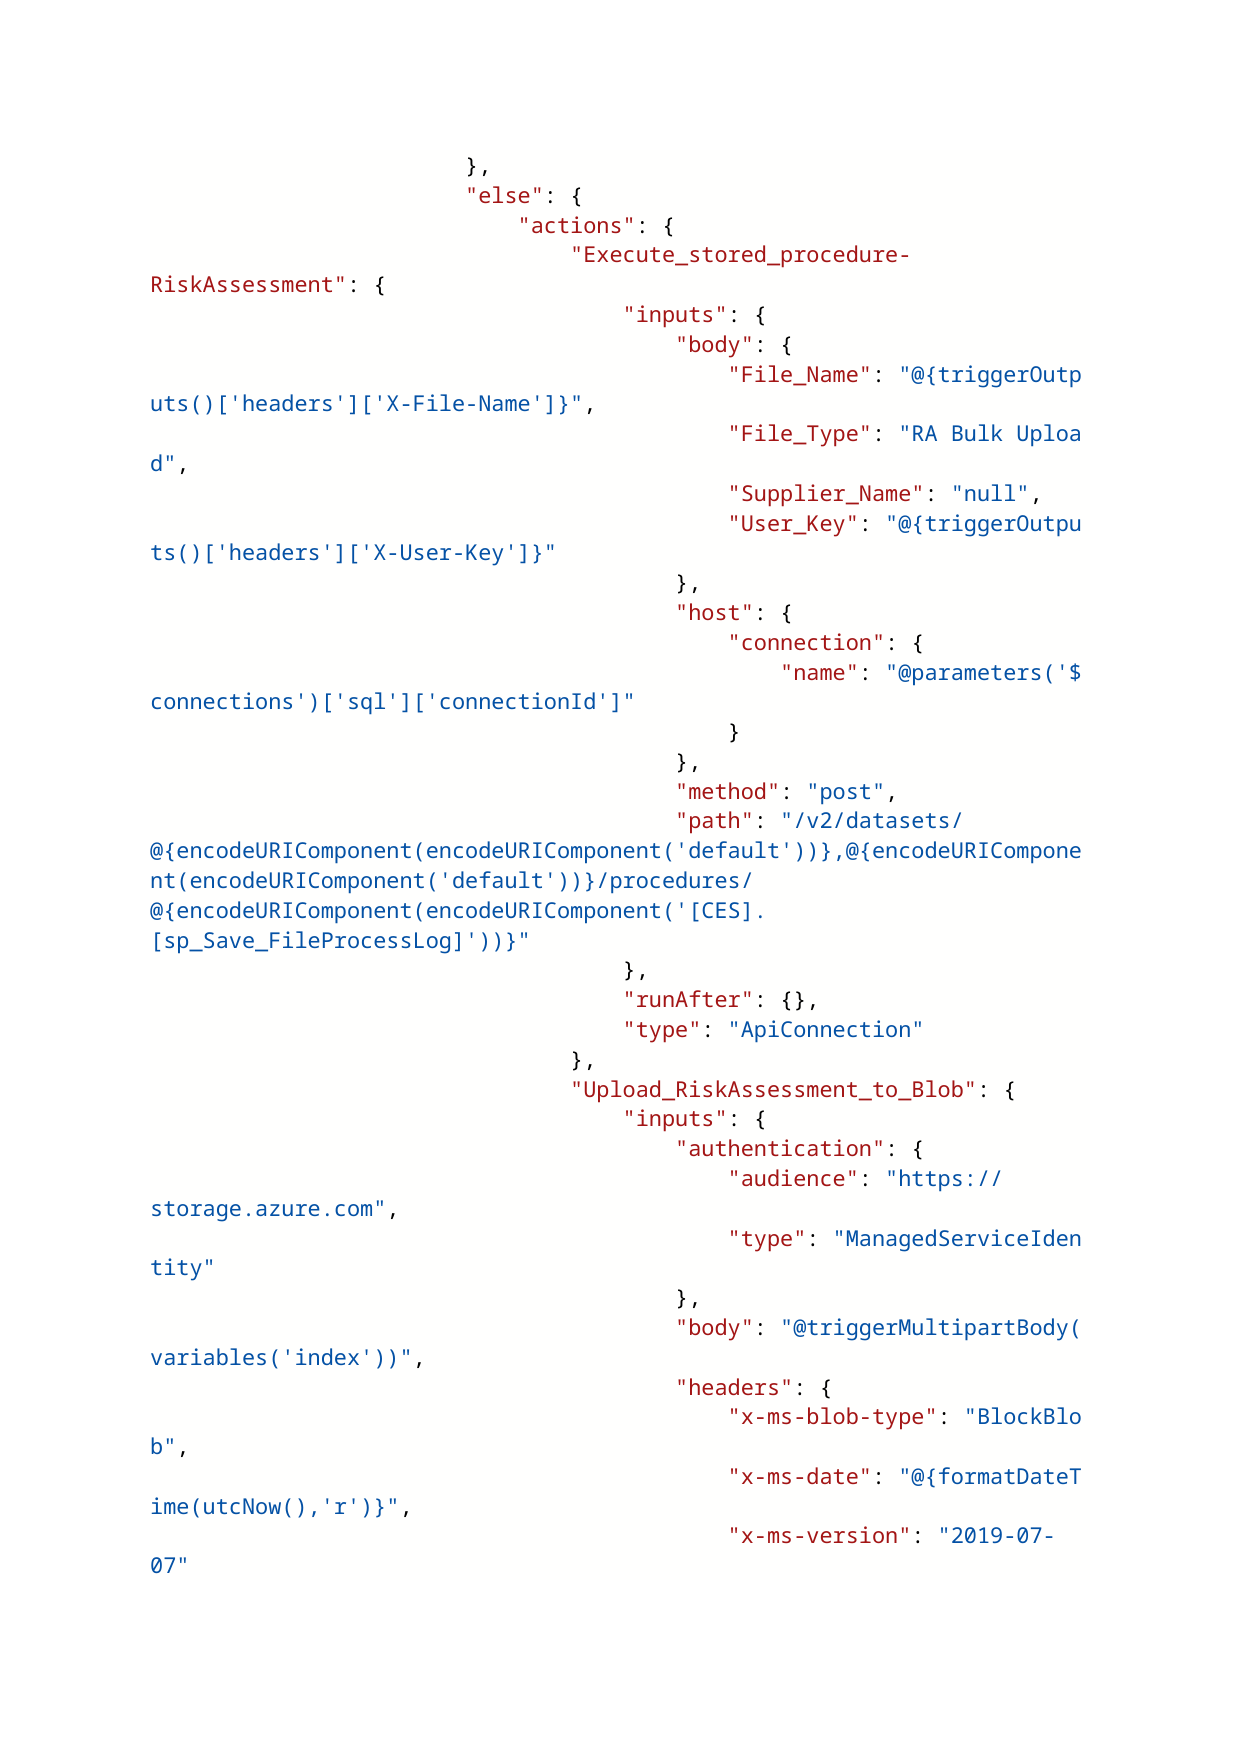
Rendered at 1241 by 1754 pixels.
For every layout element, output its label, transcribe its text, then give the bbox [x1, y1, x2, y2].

text "body": "@triggerMultipartBody(variables('index'))", [150, 1312, 1090, 1371]
text "inputs": { [150, 1103, 1090, 1133]
text }, [150, 1044, 1090, 1073]
text "x-ms-date": "@{formatDateTime(utcNow(),'r')}", [150, 1461, 1090, 1520]
text "headers": { [150, 1371, 1090, 1401]
text }, [150, 746, 1090, 776]
text "body": { [150, 329, 1090, 358]
text "connection": { [150, 627, 1090, 656]
text "host": { [150, 597, 1090, 627]
text "name": "@parameters('$connections')['sql']['connectionId']" [150, 656, 1090, 716]
text "Execute_stored_procedure-RiskAssessment": { [150, 239, 1090, 299]
text }, [150, 567, 1090, 597]
text "audience": "https://storage.azure.com", [150, 1163, 1090, 1222]
text "type": "ManagedServiceIdentity" [150, 1222, 1090, 1282]
text "inputs": { [150, 299, 1090, 329]
text "Supplier_Name": "null", [150, 478, 1090, 507]
text } [150, 716, 1090, 746]
text "x-ms-version": "2019-07-07" [150, 1520, 1090, 1580]
text "x-ms-blob-type": "BlockBlob", [150, 1401, 1090, 1461]
text }, [150, 954, 1090, 984]
text "path": "/v2/datasets/@{encodeURIComponent(encodeURIComponent('default'))},@{encodeURIComponent(encodeURIComponent('default'))}/procedures/@{encodeURIComponent(encodeURIComponent('[CES].[sp_Save_FileProcessLog]'))}" [150, 805, 1090, 954]
text "method": "post", [150, 776, 1090, 805]
text "type": "ApiConnection" [150, 1014, 1090, 1044]
text }, [150, 150, 1090, 180]
text "File_Name": "@{triggerOutputs()['headers']['X-File-Name']}", [150, 358, 1090, 418]
text "else": { [150, 180, 1090, 209]
text "File_Type": "RA Bulk Upload", [150, 418, 1090, 478]
text "authentication": { [150, 1133, 1090, 1163]
text "User_Key": "@{triggerOutputs()['headers']['X-User-Key']}" [150, 507, 1090, 567]
text "actions": { [150, 209, 1090, 239]
text "runAfter": {}, [150, 984, 1090, 1014]
text "Upload_RiskAssessment_to_Blob": { [150, 1073, 1090, 1103]
text }, [150, 1282, 1090, 1312]
